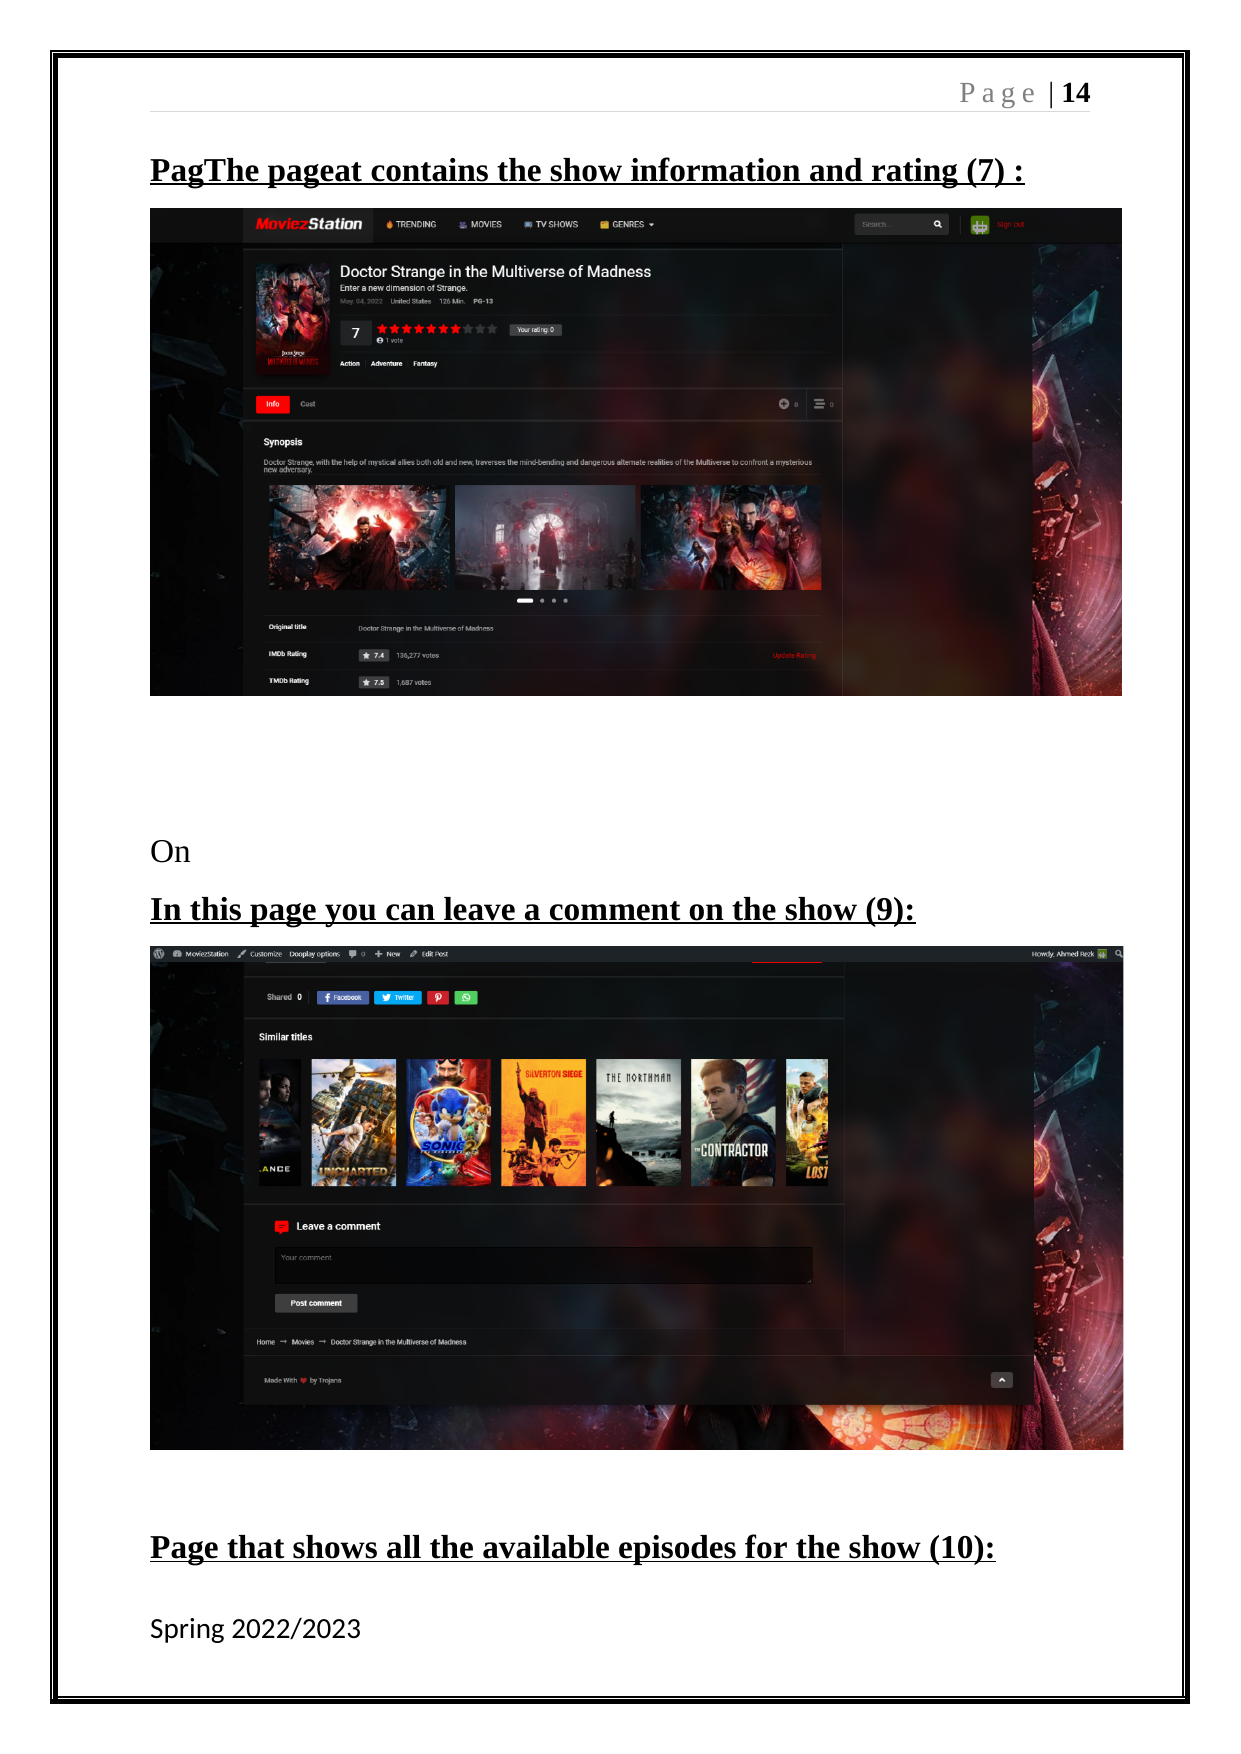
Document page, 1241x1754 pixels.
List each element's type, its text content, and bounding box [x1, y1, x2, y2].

picture [150, 208, 1122, 696]
text PagThe pageat contains the show information and rating (7) : [150, 150, 1090, 188]
picture [150, 946, 1124, 1450]
text On [150, 831, 1090, 869]
text Page that shows all the available episodes for the show (10): [150, 1527, 1090, 1566]
text In this page you can leave a comment on the show (9): [150, 889, 1090, 927]
